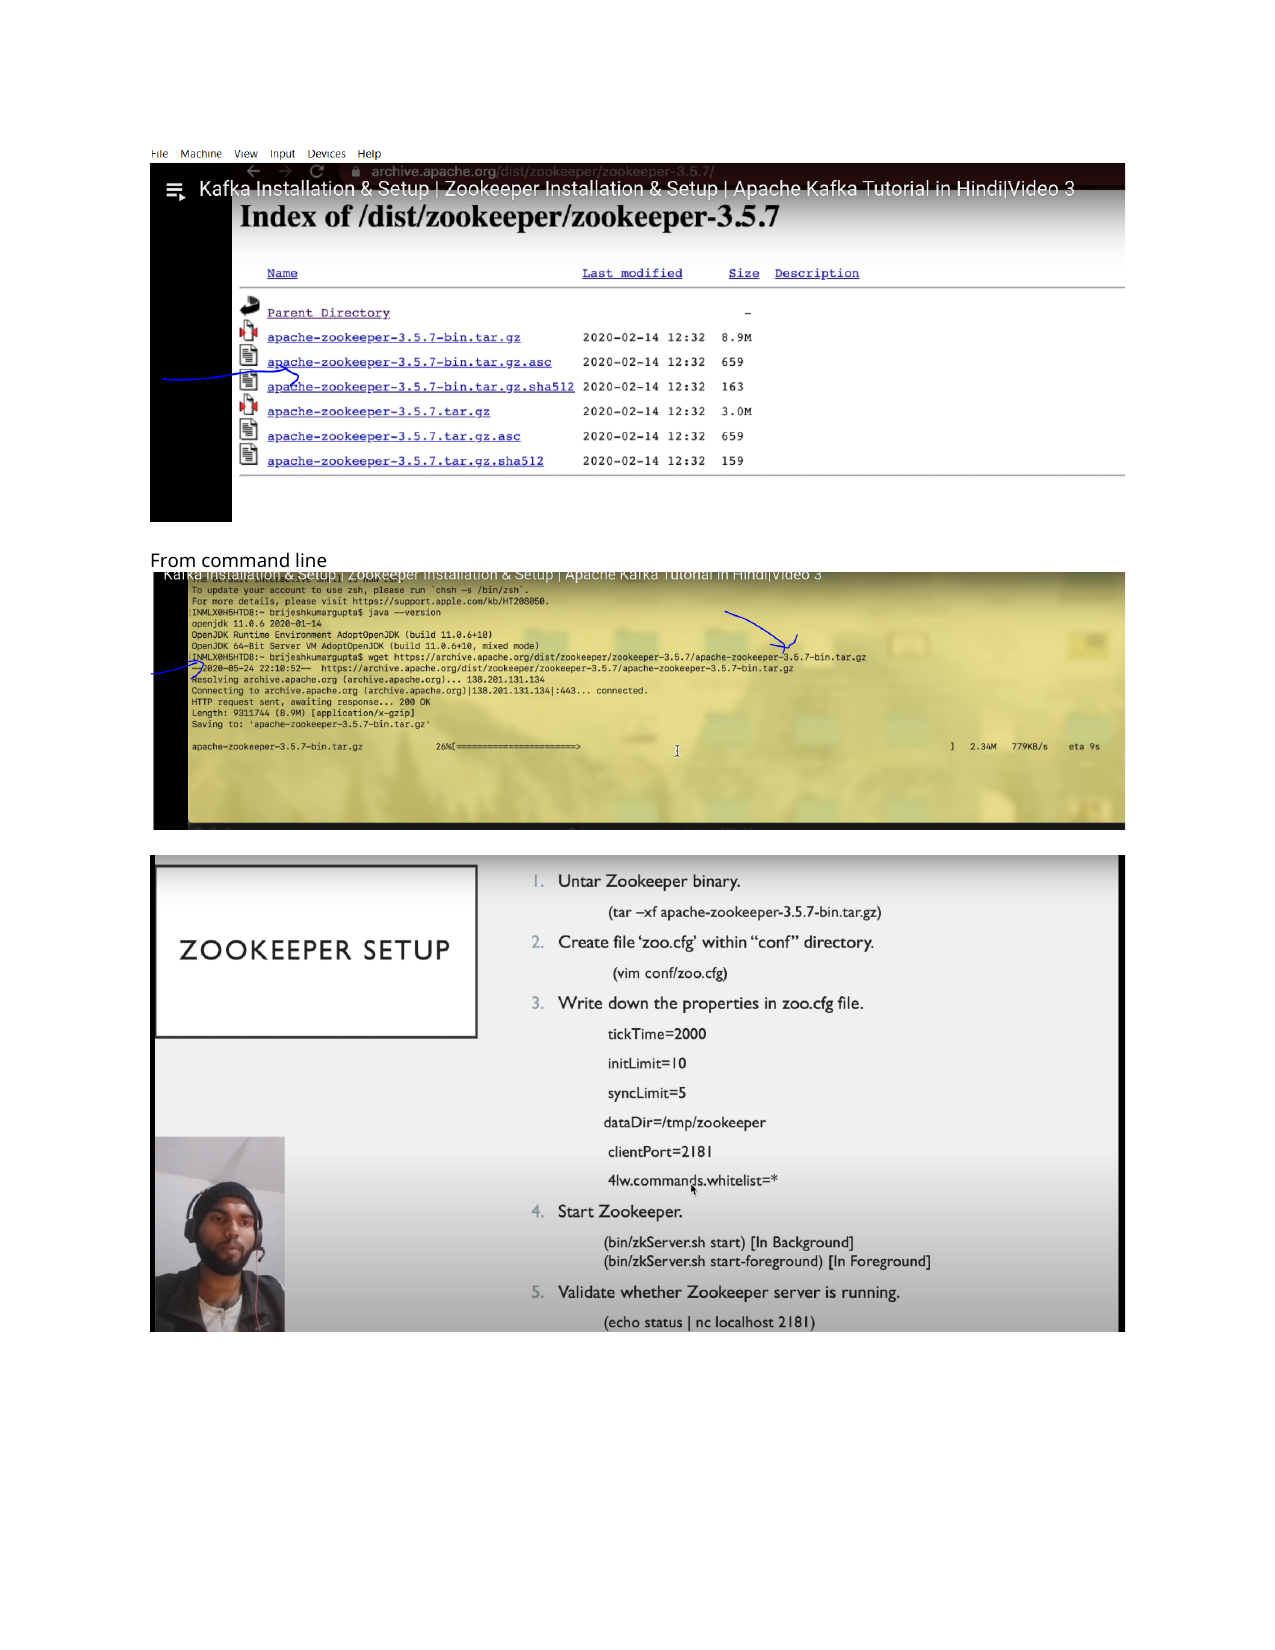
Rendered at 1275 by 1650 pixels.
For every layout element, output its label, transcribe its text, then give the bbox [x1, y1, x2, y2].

picture [150, 572, 1125, 830]
picture [150, 150, 1125, 522]
text From command line [150, 547, 1125, 572]
picture [150, 855, 1125, 1332]
